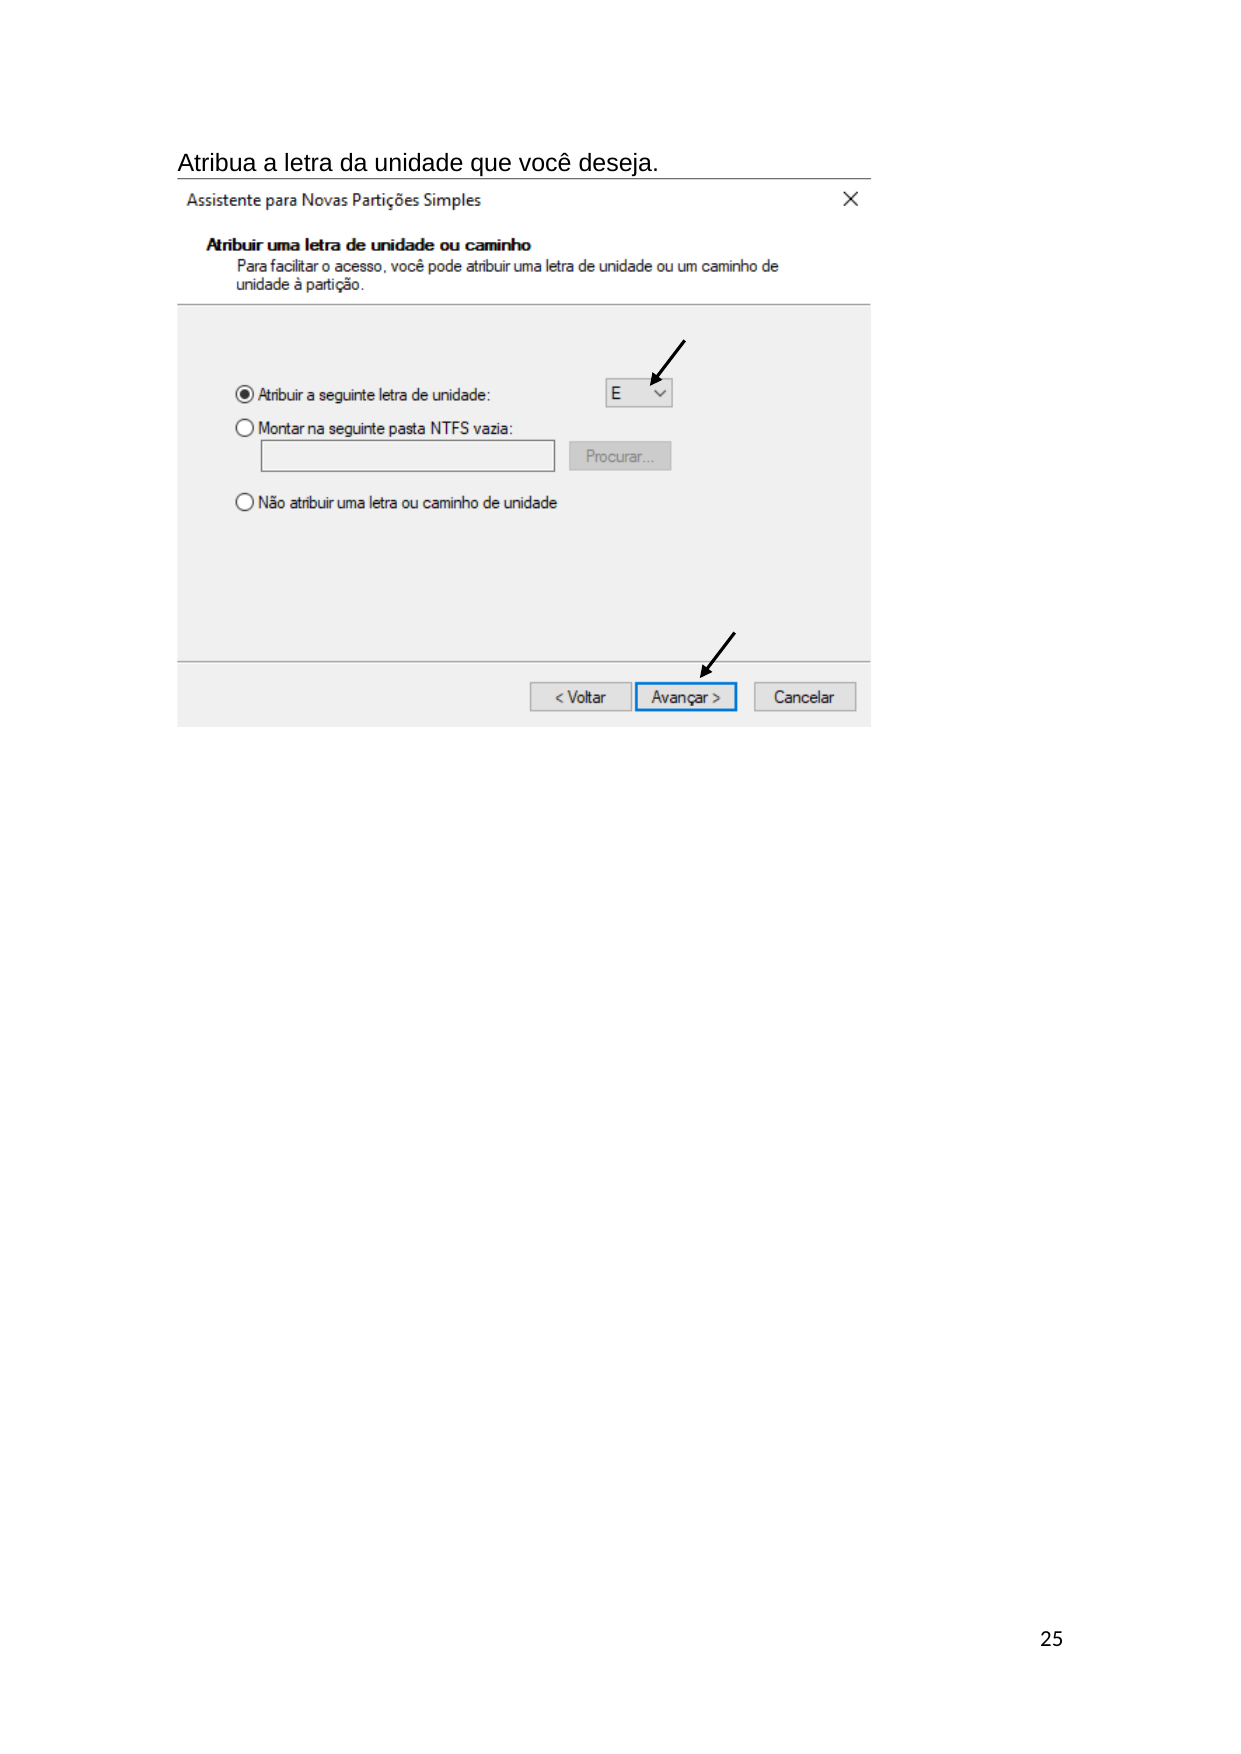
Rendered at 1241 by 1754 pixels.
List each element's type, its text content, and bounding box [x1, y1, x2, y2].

picture [177, 178, 872, 727]
